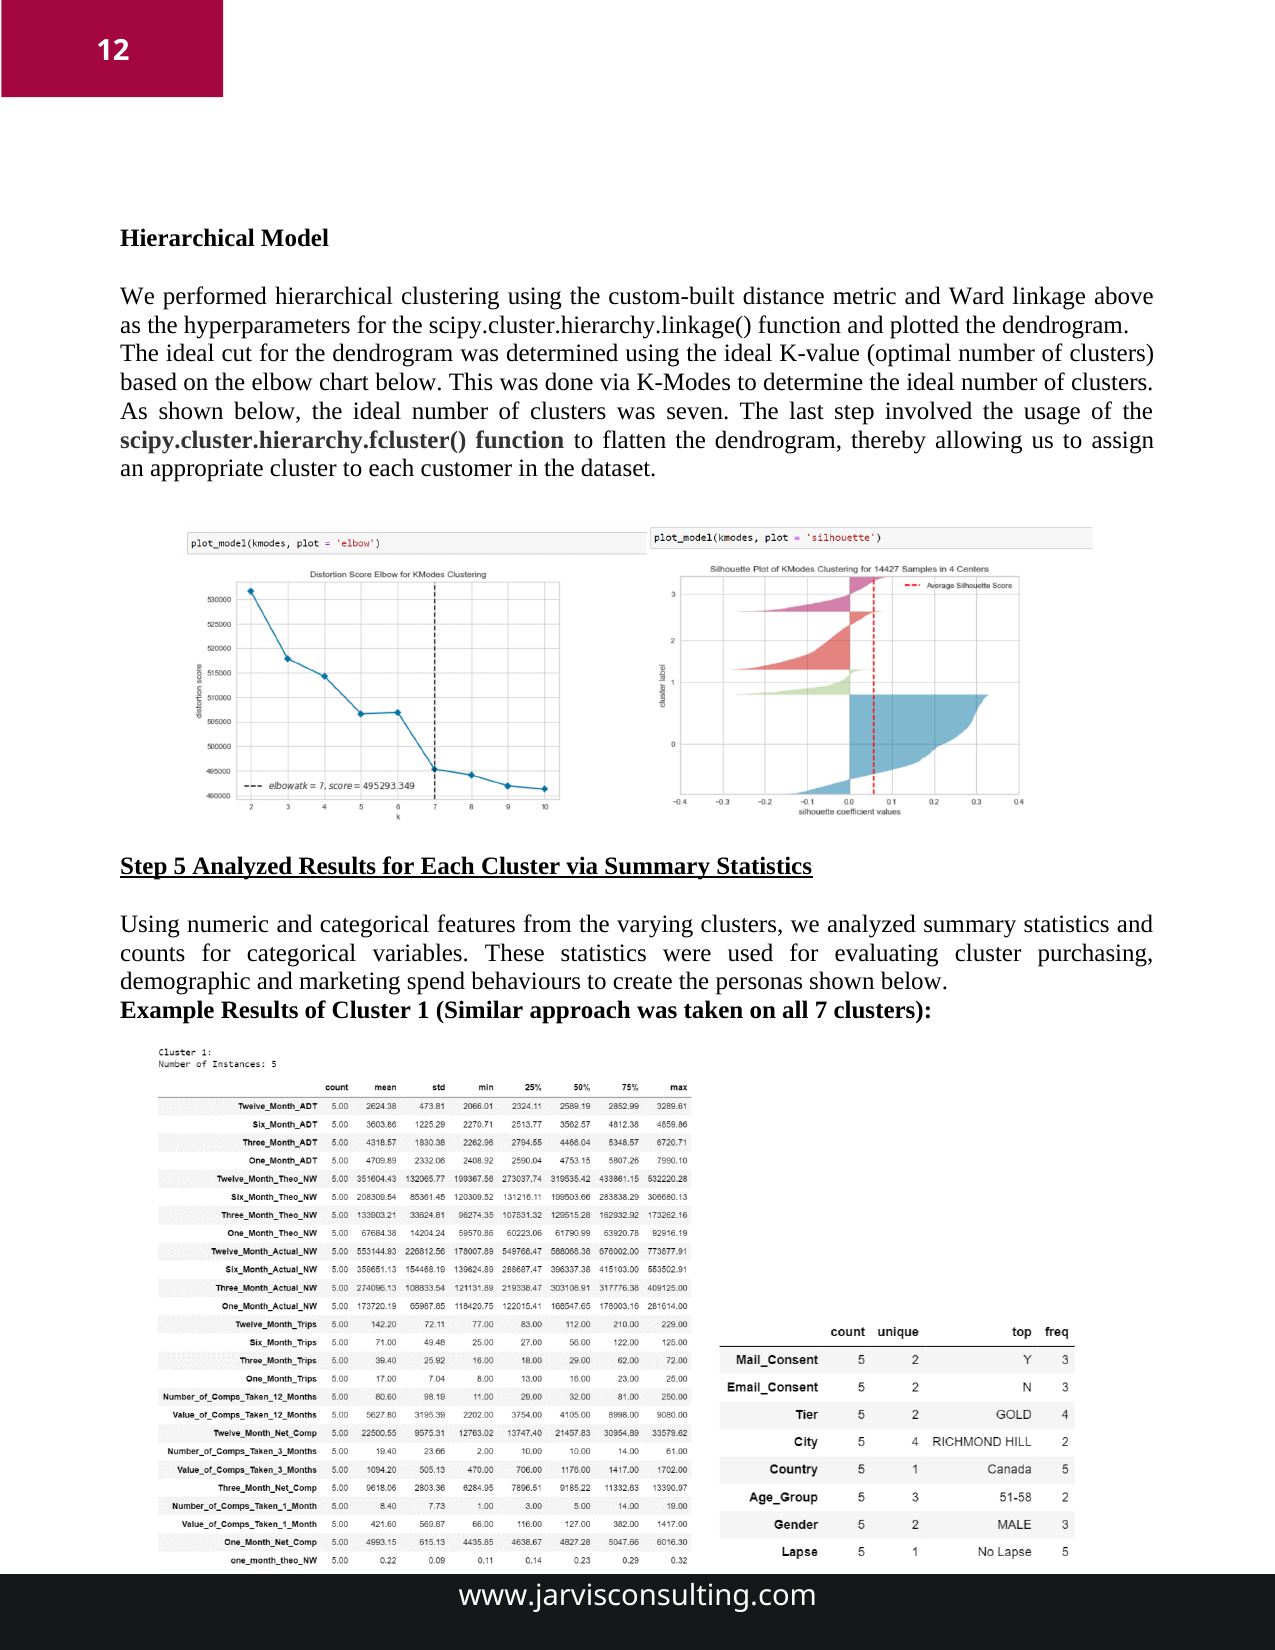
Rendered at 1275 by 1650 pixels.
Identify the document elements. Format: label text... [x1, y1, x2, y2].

picture [182, 522, 1093, 823]
text Using numeric and categorical features from the varying clusters, we analyzed summary statistics and counts for categorical variables. These statistics were used for evaluating cluster purchasing, demographic and marketing spend behaviours to create the personas shown below. [120, 909, 1155, 995]
picture [149, 1042, 1126, 1570]
text We performed hierarchical clustering using the custom-built distance metric and Ward linkage above as the hyperparameters for the scipy.cluster.hierarchy.linkage() function and plotted the dendrogram. [120, 281, 1155, 338]
text Hierarchical Model [120, 223, 1155, 252]
text Example Results of Cluster 1 (Similar approach was taken on all 7 clusters): [120, 995, 1155, 1024]
text Step 5 Analyzed Results for Each Cluster via Summary Statistics [120, 851, 1155, 880]
text The ideal cut for the dendrogram was determined using the ideal K-value (optimal number of clusters) based on the elbow chart below. This was done via K-Modes to determine the ideal number of clusters. As shown below, the ideal number of clusters was seven. The last step involved the usage of the scipy.cluster.hierarchy.fcluster() function to flatten the dendrogram, thereby allowing us to assign an appropriate cluster to each customer in the dataset. [120, 338, 1155, 482]
